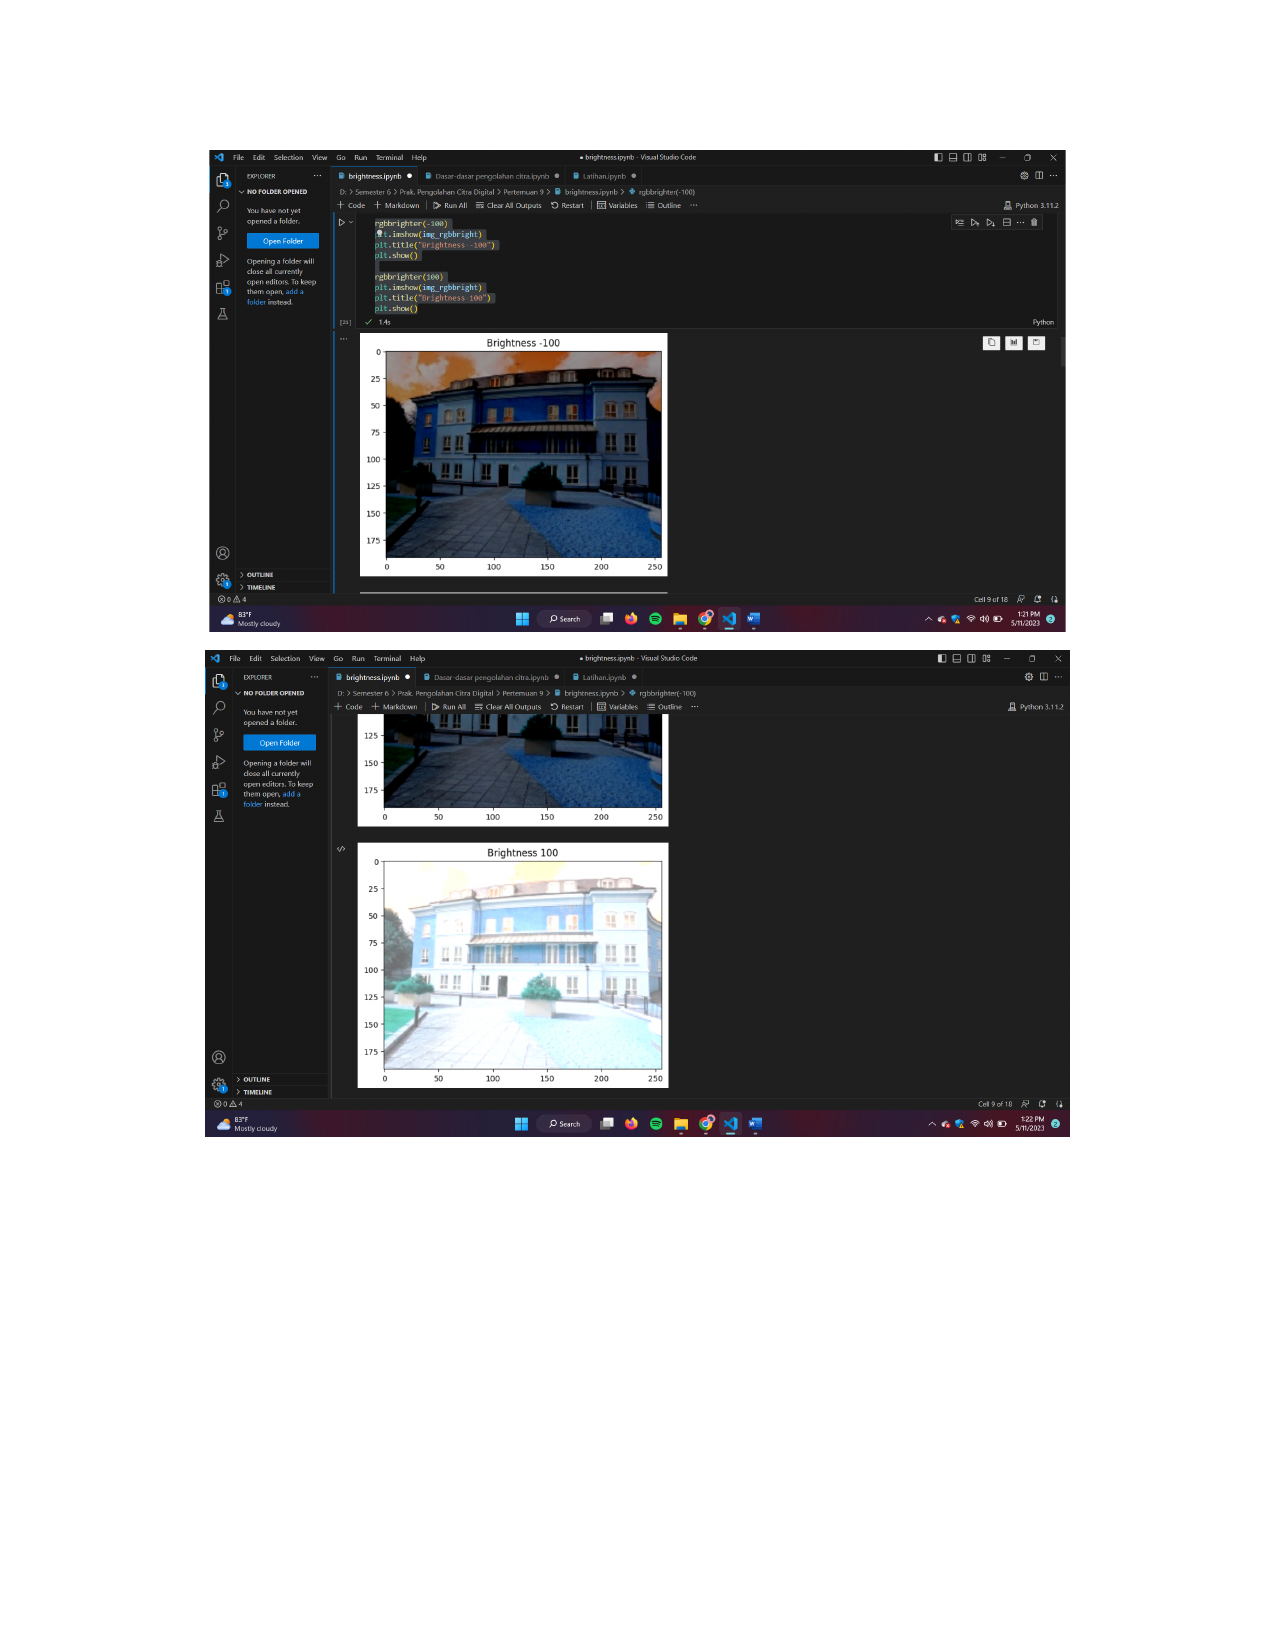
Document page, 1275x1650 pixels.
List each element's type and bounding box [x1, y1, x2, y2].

picture [205, 650, 1070, 1137]
picture [209, 150, 1066, 632]
